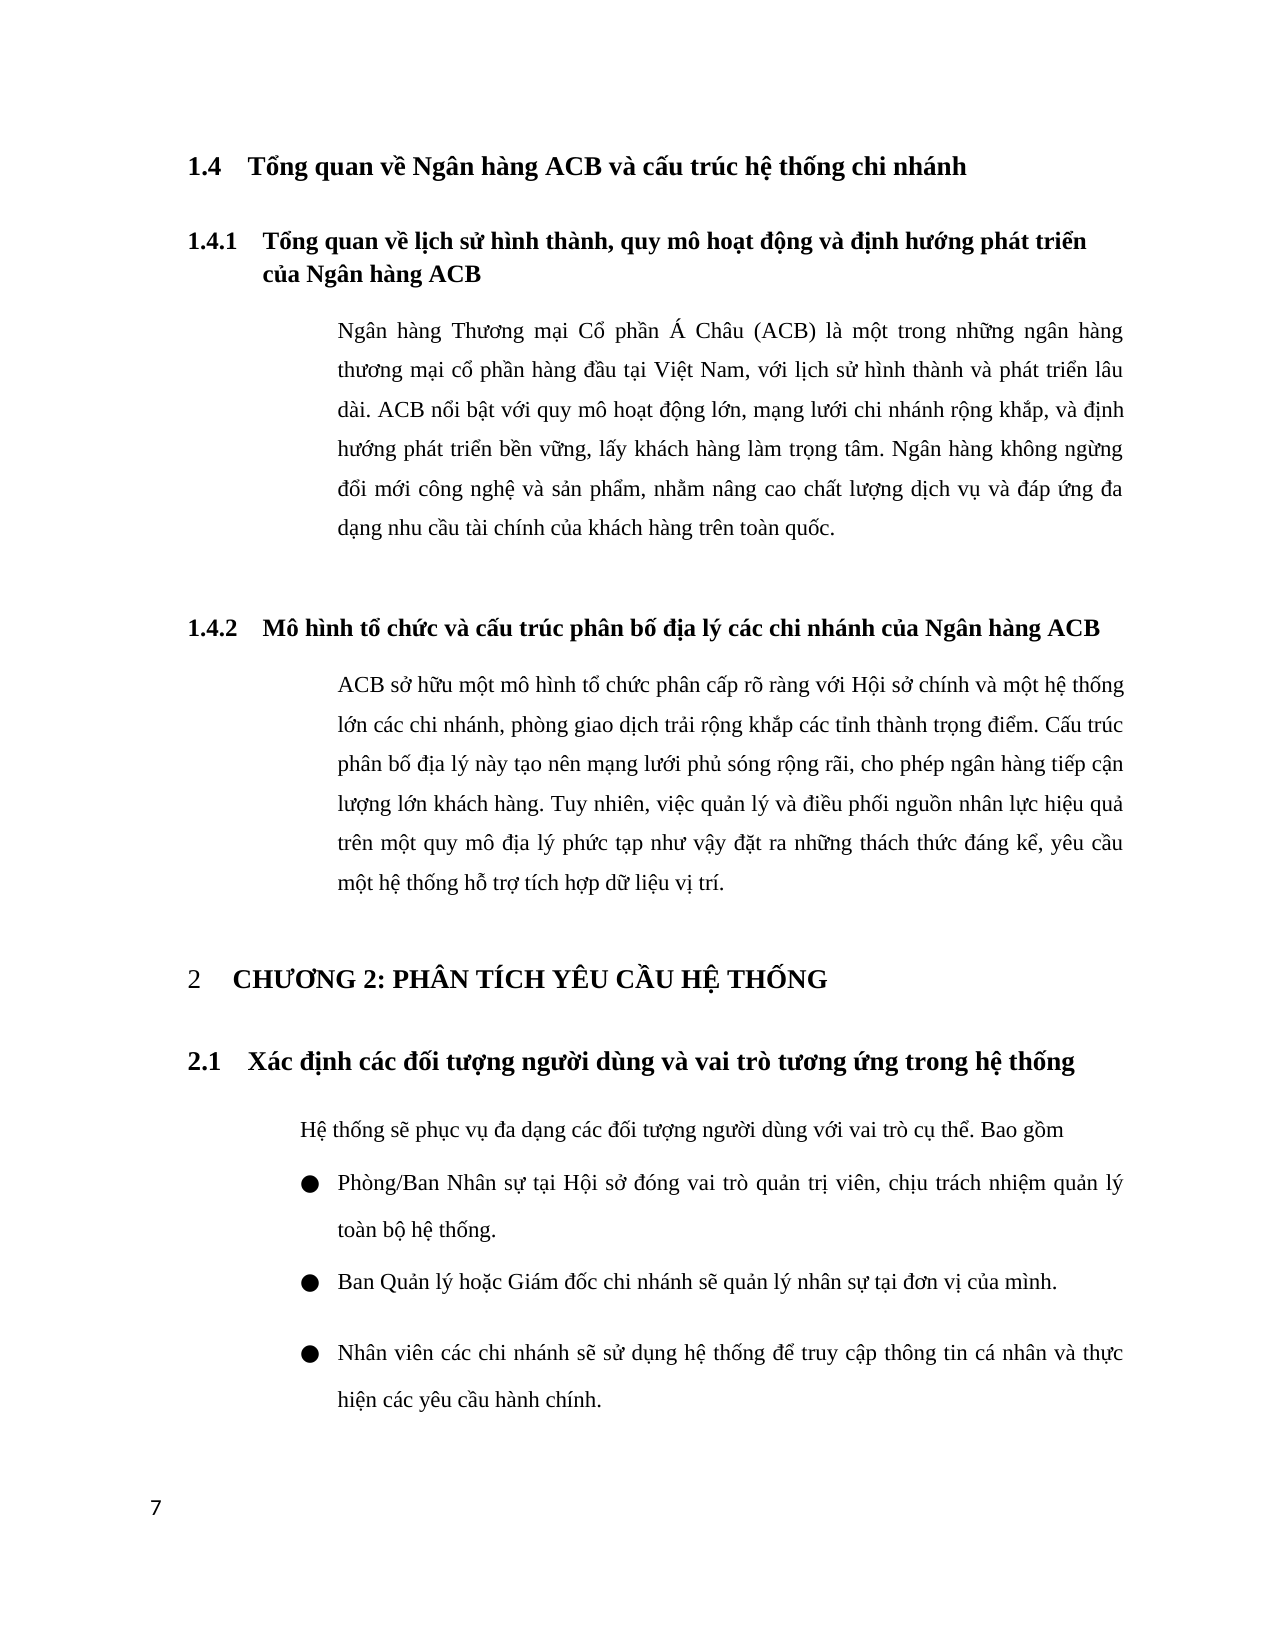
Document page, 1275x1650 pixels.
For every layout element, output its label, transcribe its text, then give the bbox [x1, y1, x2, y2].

subtitle Xác định các đối tượng người dùng và vai trò tương ứng trong hệ thống [187, 1045, 1125, 1076]
list Nhân viên các chi nhánh sẽ sử dụng hệ thống để truy cập thông tin cá nhân và thực hiện các yêu cầu hành chính. [300, 1326, 1125, 1412]
subtitle Tổng quan về Ngân hàng ACB và cấu trúc hệ thống chi nhánh [187, 150, 1125, 181]
list Phòng/Ban Nhân sự tại Hội sở đóng vai trò quản trị viên, chịu trách nhiệm quản lý toàn bộ hệ thống. [300, 1156, 1125, 1242]
text Hệ thống sẽ phục vụ đa dạng các đối tượng người dùng với vai trò cụ thể. Bao gồm [300, 1116, 1125, 1143]
list Ban Quản lý hoặc Giám đốc chi nhánh sẽ quản lý nhân sự tại đơn vị của mình. [300, 1256, 1125, 1302]
subtitle Tổng quan về lịch sử hình thành, quy mô hoạt động và định hướng phát triển của Ngân hàng ACB [187, 226, 1125, 288]
subtitle Mô hình tổ chức và cấu trúc phân bố địa lý các chi nhánh của Ngân hàng ACB [187, 613, 1125, 642]
text Ngân hàng Thương mại Cổ phần Á Châu (ACB) là một trong những ngân hàng thương mại cổ phần hàng đầu tại Việt Nam, với lịch sử hình thành và phát triển lâu dài. ACB nổi bật với quy mô hoạt động lớn, mạng lưới chi nhánh rộng khắp, và định hướng phát triển bền vững, lấy khách hàng làm trọng tâm. Ngân hàng không ngừng đổi mới công nghệ và sản phẩm, nhằm nâng cao chất lượng dịch vụ và đáp ứng đa dạng nhu cầu tài chính của khách hàng trên toàn quốc. [337, 317, 1125, 541]
text ACB sở hữu một mô hình tổ chức phân cấp rõ ràng với Hội sở chính và một hệ thống lớn các chi nhánh, phòng giao dịch trải rộng khắp các tỉnh thành trọng điểm. Cấu trúc phân bố địa lý này tạo nên mạng lưới phủ sóng rộng rãi, cho phép ngân hàng tiếp cận lượng lớn khách hàng. Tuy nhiên, việc quản lý và điều phối nguồn nhân lực hiệu quả trên một quy mô địa lý phức tạp như vậy đặt ra những thách thức đáng kể, yêu cầu một hệ thống hỗ trợ tích hợp dữ liệu vị trí. [337, 671, 1125, 895]
subtitle CHƯƠNG 2: PHÂN TÍCH YÊU CẦU HỆ THỐNG [187, 963, 1125, 994]
